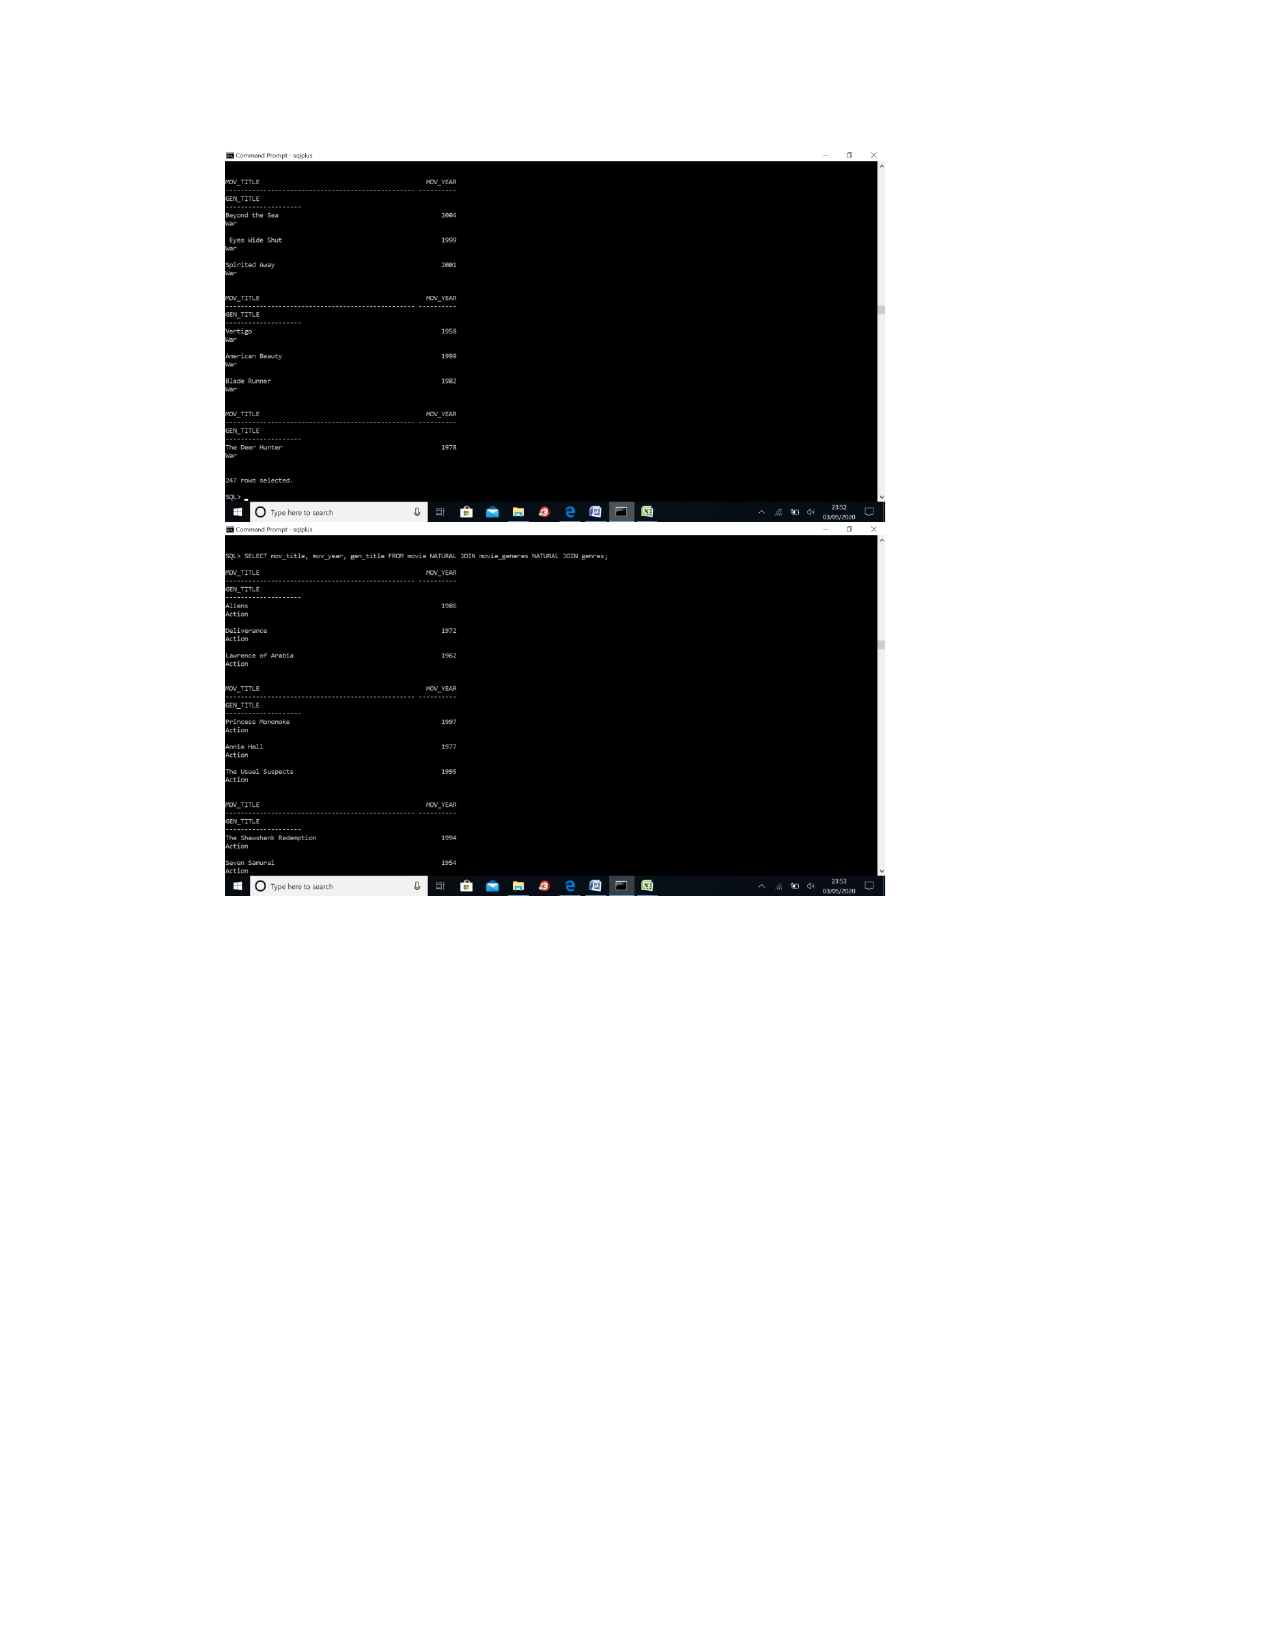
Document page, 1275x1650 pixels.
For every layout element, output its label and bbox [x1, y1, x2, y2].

picture [225, 150, 886, 522]
picture [225, 523, 886, 896]
